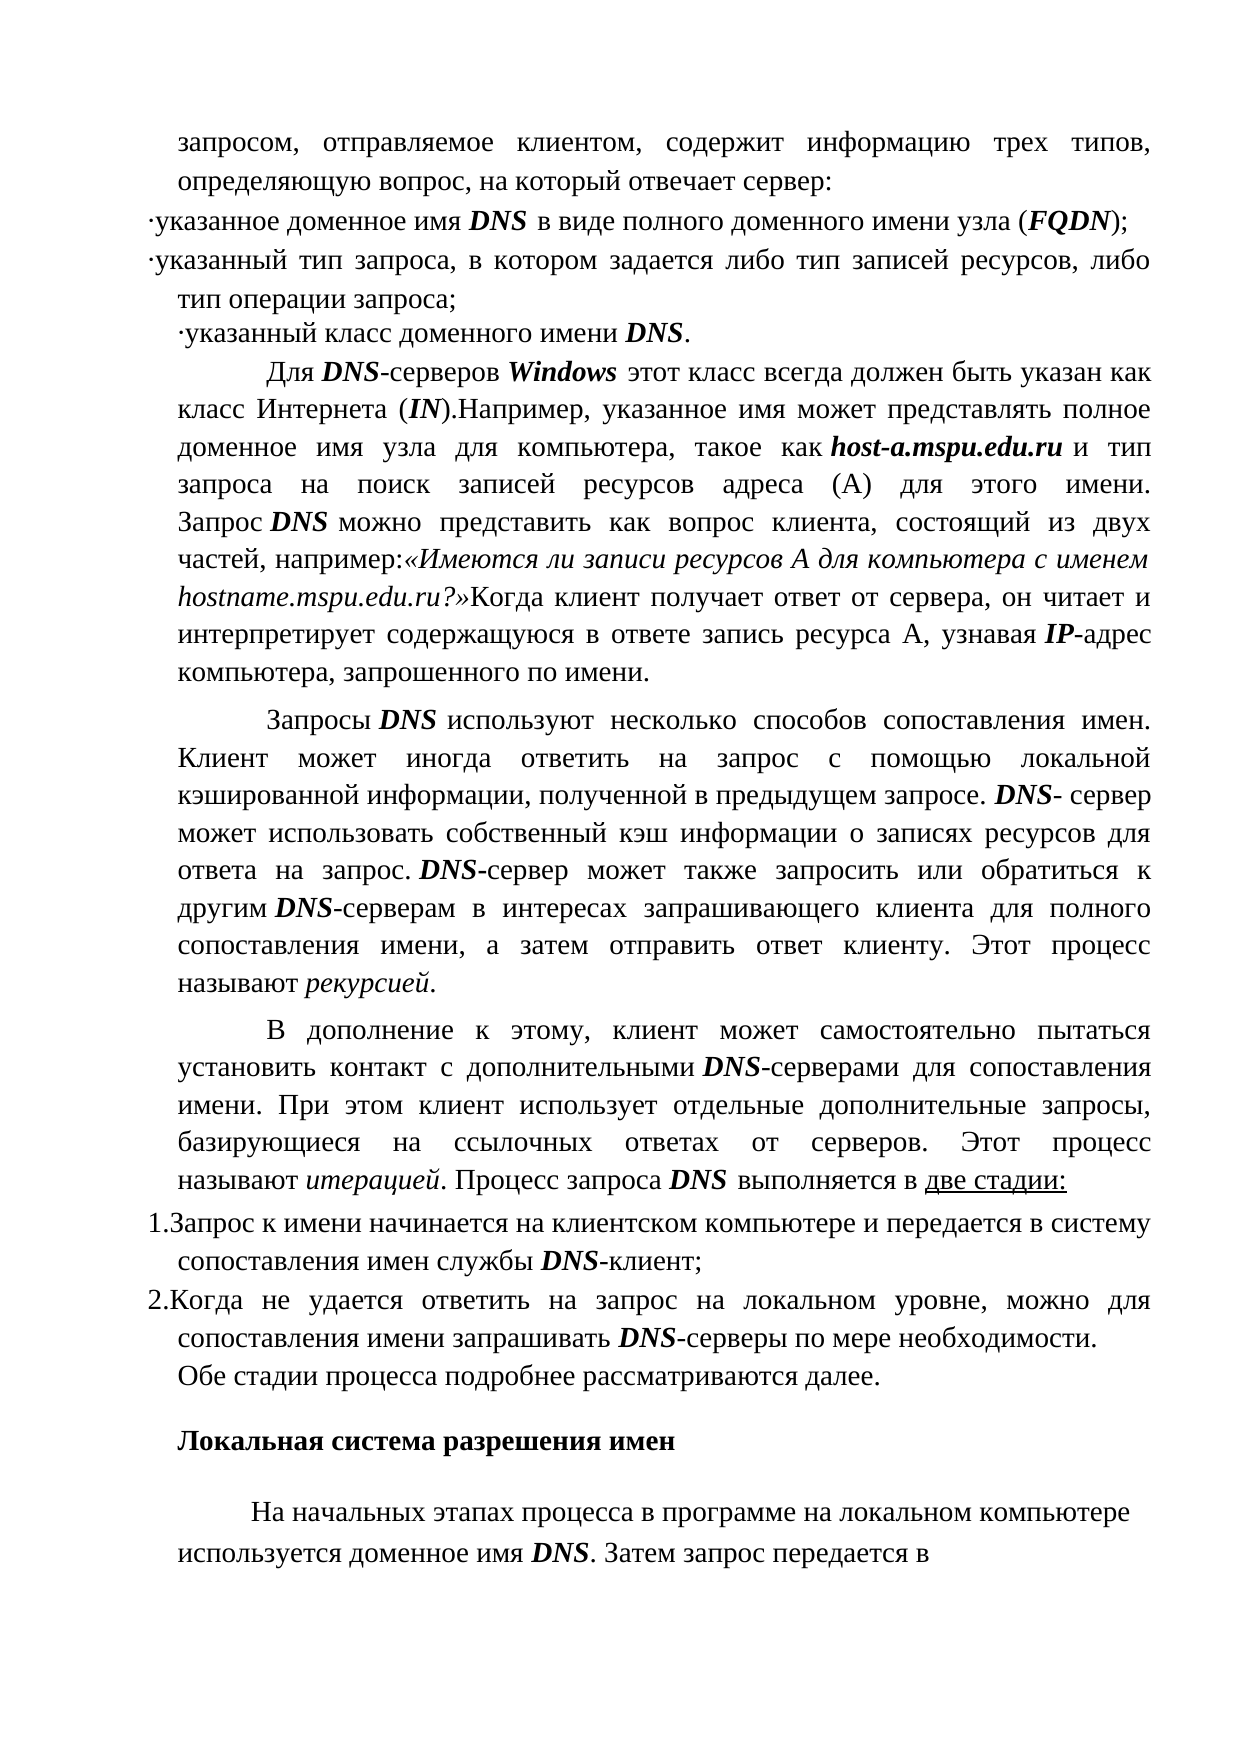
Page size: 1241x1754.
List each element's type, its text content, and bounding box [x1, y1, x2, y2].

text На начальных этапах процесса в программе на локальном компьютере используется доменное имя DNS. Затем запрос передается в [177, 1487, 1152, 1569]
text ∙указанное доменное имя DNS в виде полного доменного имени узла (FQDN); [147, 196, 1152, 237]
text Обе стадии процесса подробнее рассматриваются далее. [177, 1358, 1152, 1391]
text 1.Запрос к имени начинается на клиентском компьютере и передается в систему сопоставления имен службы DNS-клиент; [147, 1202, 1152, 1277]
text Локальная система разрешения имен [177, 1423, 1152, 1456]
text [177, 118, 1152, 196]
text 2.Когда не удается ответить на запрос на локальном уровне, можно для сопоставления имени запрашивать DNS-серверы по мере необходимости. [147, 1278, 1152, 1353]
text Для DNS-серверов Windows этот класс всегда должен быть указан как класс Интернета (IN).Например, указанное имя может представлять полное доменное имя узла для компьютера, такое как host-a.mspu.edu.ru и тип запроса на поиск записей ресурсов адреса (A) для этого имени. Запрос DNS можно представить как вопрос клиента, состоящий из двух частей, например:«Имеются ли записи ресурсов A для компьютера с именем hostname.mspu.edu.ru?»Когда клиент получает ответ от сервера, он читает и интерпретирует содержащуюся в ответе запись ресурса A, узнавая IP-адрес компьютера, запрошенного по имени. [177, 350, 1152, 688]
text ∙указанный класс доменного имени DNS. [177, 315, 1152, 348]
text В дополнение к этому, клиент может самостоятельно пытаться установить контакт с дополнительными DNS-серверами для сопоставления имени. При этом клиент использует отдельные дополнительные запросы, базирующиеся на ссылочных ответах от серверов. Этот процесс называют итерацией. Процесс запроса DNS выполняется в две стадии: [177, 1008, 1152, 1195]
text ∙указанный тип запроса, в котором задается либо тип записей ресурсов, либо тип операции запроса; [147, 237, 1152, 315]
text Запросы DNS используют несколько способов сопоставления имен. Клиент может иногда ответить на запрос с помощью локальной кэшированной информации, полученной в предыдущем запросе. DNS- сервер может использовать собственный кэш информации о записях ресурсов для ответа на запрос. DNS-сервер может также запросить или обратиться к другим DNS-серверам в интересах запрашивающего клиента для полного сопоставления имени, а затем отправить ответ клиенту. Этот процесс называют рекурсией. [177, 698, 1152, 998]
